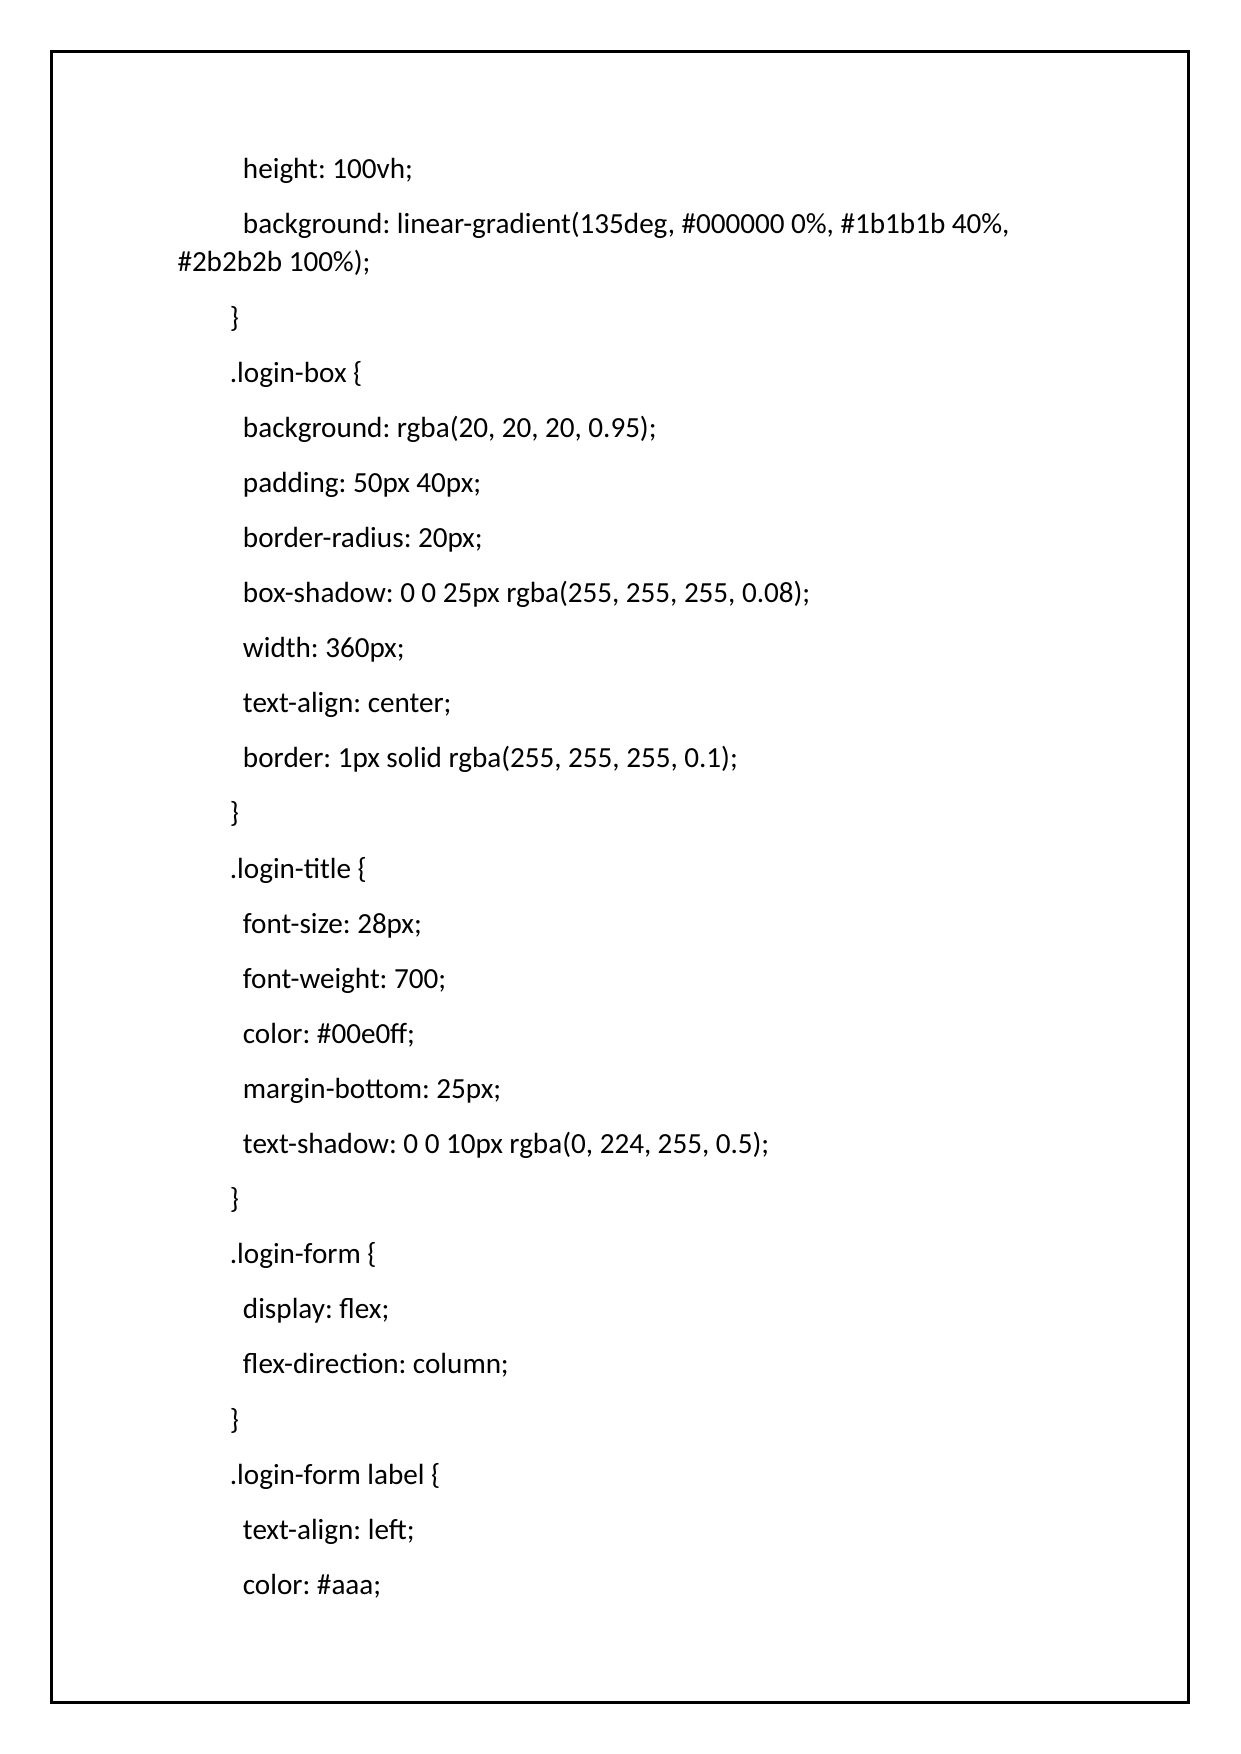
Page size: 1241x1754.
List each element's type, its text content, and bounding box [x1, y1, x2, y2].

text .login-title { [177, 850, 1090, 885]
text } [177, 1180, 1090, 1216]
text box-shadow: 0 0 25px rgba(255, 255, 255, 0.08); [177, 574, 1090, 610]
text flex-direction: column; [177, 1346, 1090, 1381]
text background: linear-gradient(135deg, #000000 0%, #1b1b1b 40%, #2b2b2b 100%); [177, 205, 1090, 279]
text border: 1px solid rgba(255, 255, 255, 0.1); [177, 739, 1090, 775]
text } [177, 299, 1090, 334]
text text-align: left; [177, 1511, 1090, 1547]
text color: #aaa; [177, 1566, 1090, 1602]
text color: #00e0ff; [177, 1015, 1090, 1051]
text width: 360px; [177, 629, 1090, 665]
text background: rgba(20, 20, 20, 0.95); [177, 409, 1090, 444]
text font-weight: 700; [177, 960, 1090, 996]
text .login-form { [177, 1235, 1090, 1271]
text text-align: center; [177, 684, 1090, 720]
text text-shadow: 0 0 10px rgba(0, 224, 255, 0.5); [177, 1125, 1090, 1161]
text height: 100vh; [177, 150, 1090, 186]
text .login-box { [177, 354, 1090, 389]
text font-size: 28px; [177, 905, 1090, 940]
text } [177, 794, 1090, 830]
text display: flex; [177, 1291, 1090, 1326]
text border-radius: 20px; [177, 519, 1090, 555]
text padding: 50px 40px; [177, 464, 1090, 499]
text } [177, 1401, 1090, 1436]
text margin-bottom: 25px; [177, 1070, 1090, 1106]
text .login-form label { [177, 1456, 1090, 1491]
